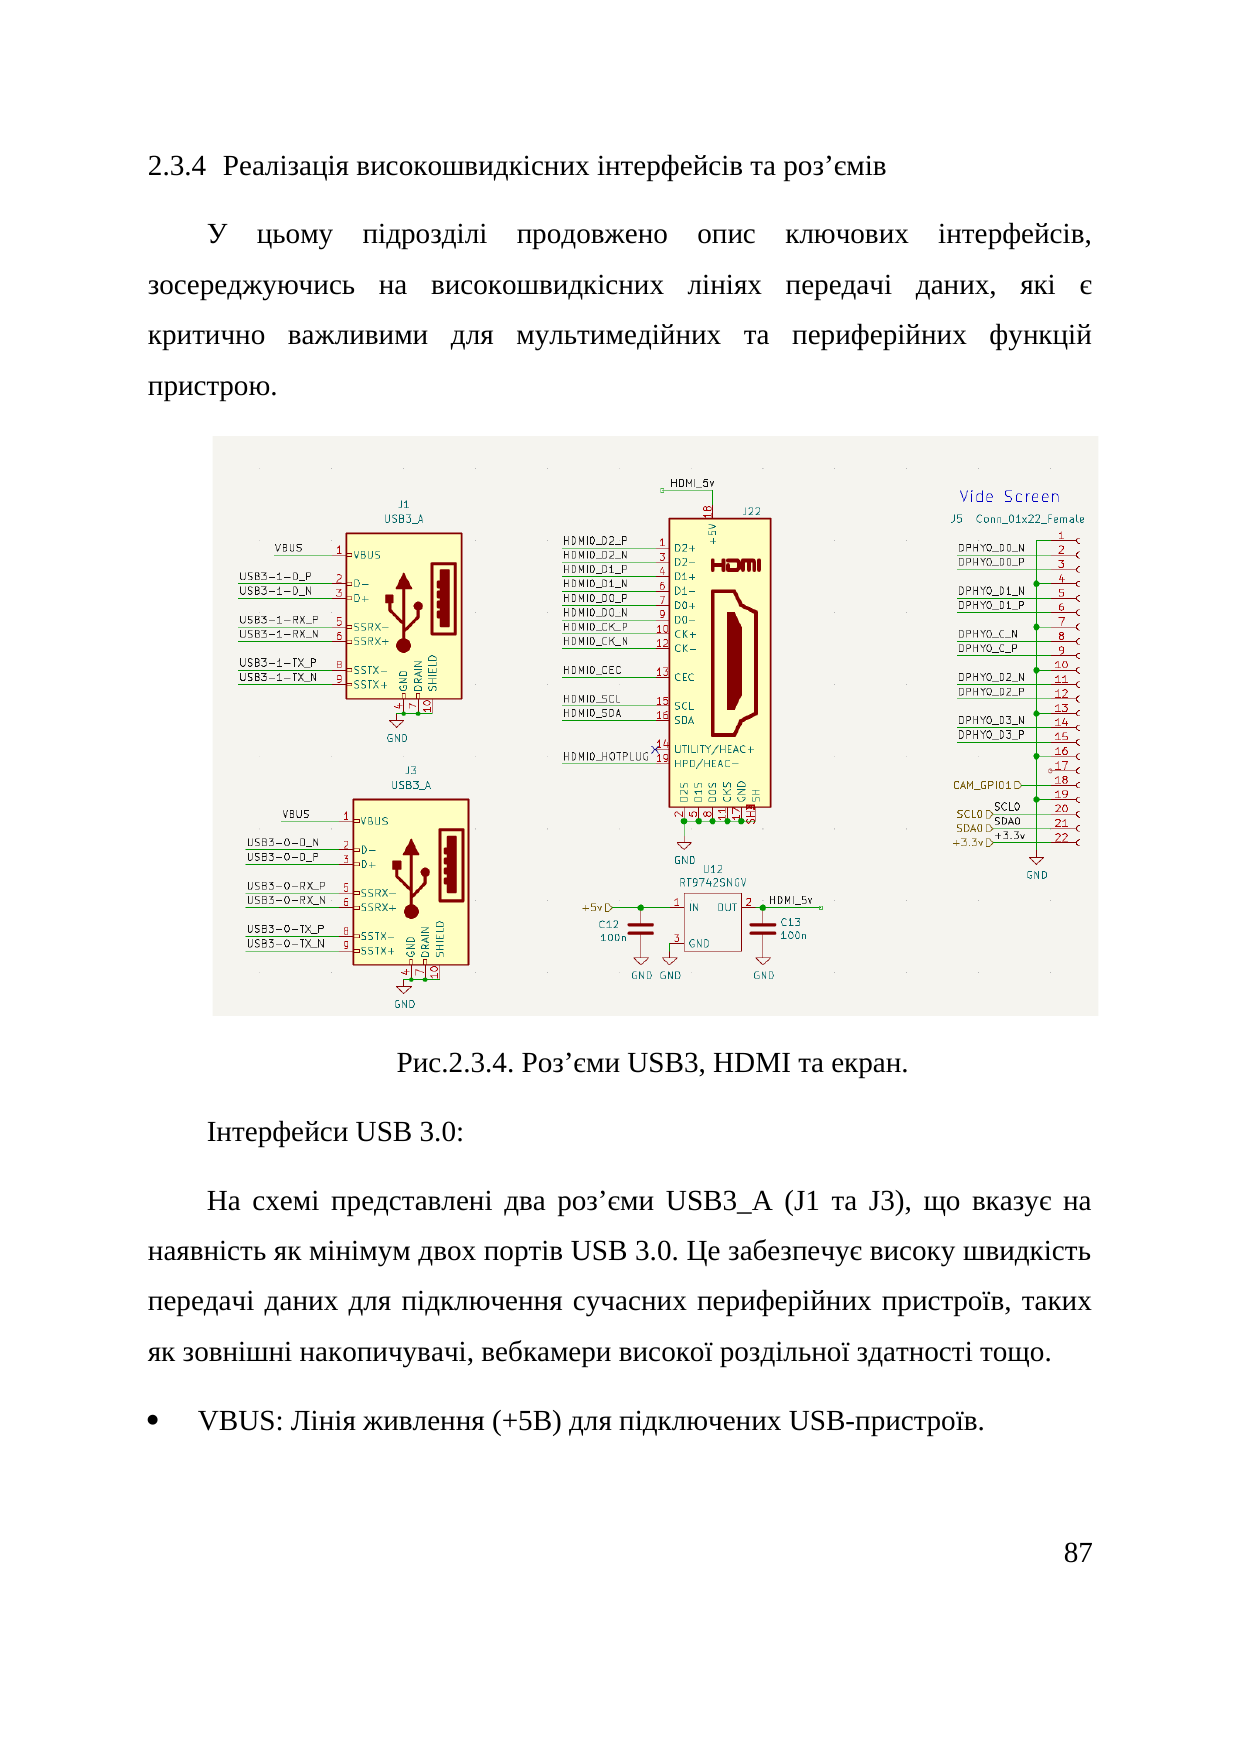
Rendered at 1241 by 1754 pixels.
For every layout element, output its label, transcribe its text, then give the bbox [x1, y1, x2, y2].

text На схемі представлені два роз’єми USB3_A (J1 та J3), що вказує на наявність як мінімум двох портів USB 3.0. Це забезпечує високу швидкість передачі даних для підключення сучасних периферійних пристроїв, таких як зовнішні накопичувачі, вебкамери високої роздільної здатності тощо. [148, 1183, 1093, 1367]
text Рис.2.3.4. Роз’єми USB3, HDMI та екран. [148, 1045, 1093, 1078]
text У цьому підрозділі продовжено опис ключових інтерфейсів, зосереджуючись на високошвидкісних лініях передачі даних, які є критично важливими для мультимедійних та периферійних функцій пристрою. [148, 217, 1093, 401]
subtitle Реалізація високошвидкісних інтерфейсів та роз’ємів [148, 148, 1093, 181]
text Інтерфейси USB 3.0: [148, 1114, 1093, 1147]
list VBUS: Лінія живлення (+5В) для підключених USB-пристроїв. [148, 1403, 1093, 1436]
picture [212, 436, 1099, 1016]
